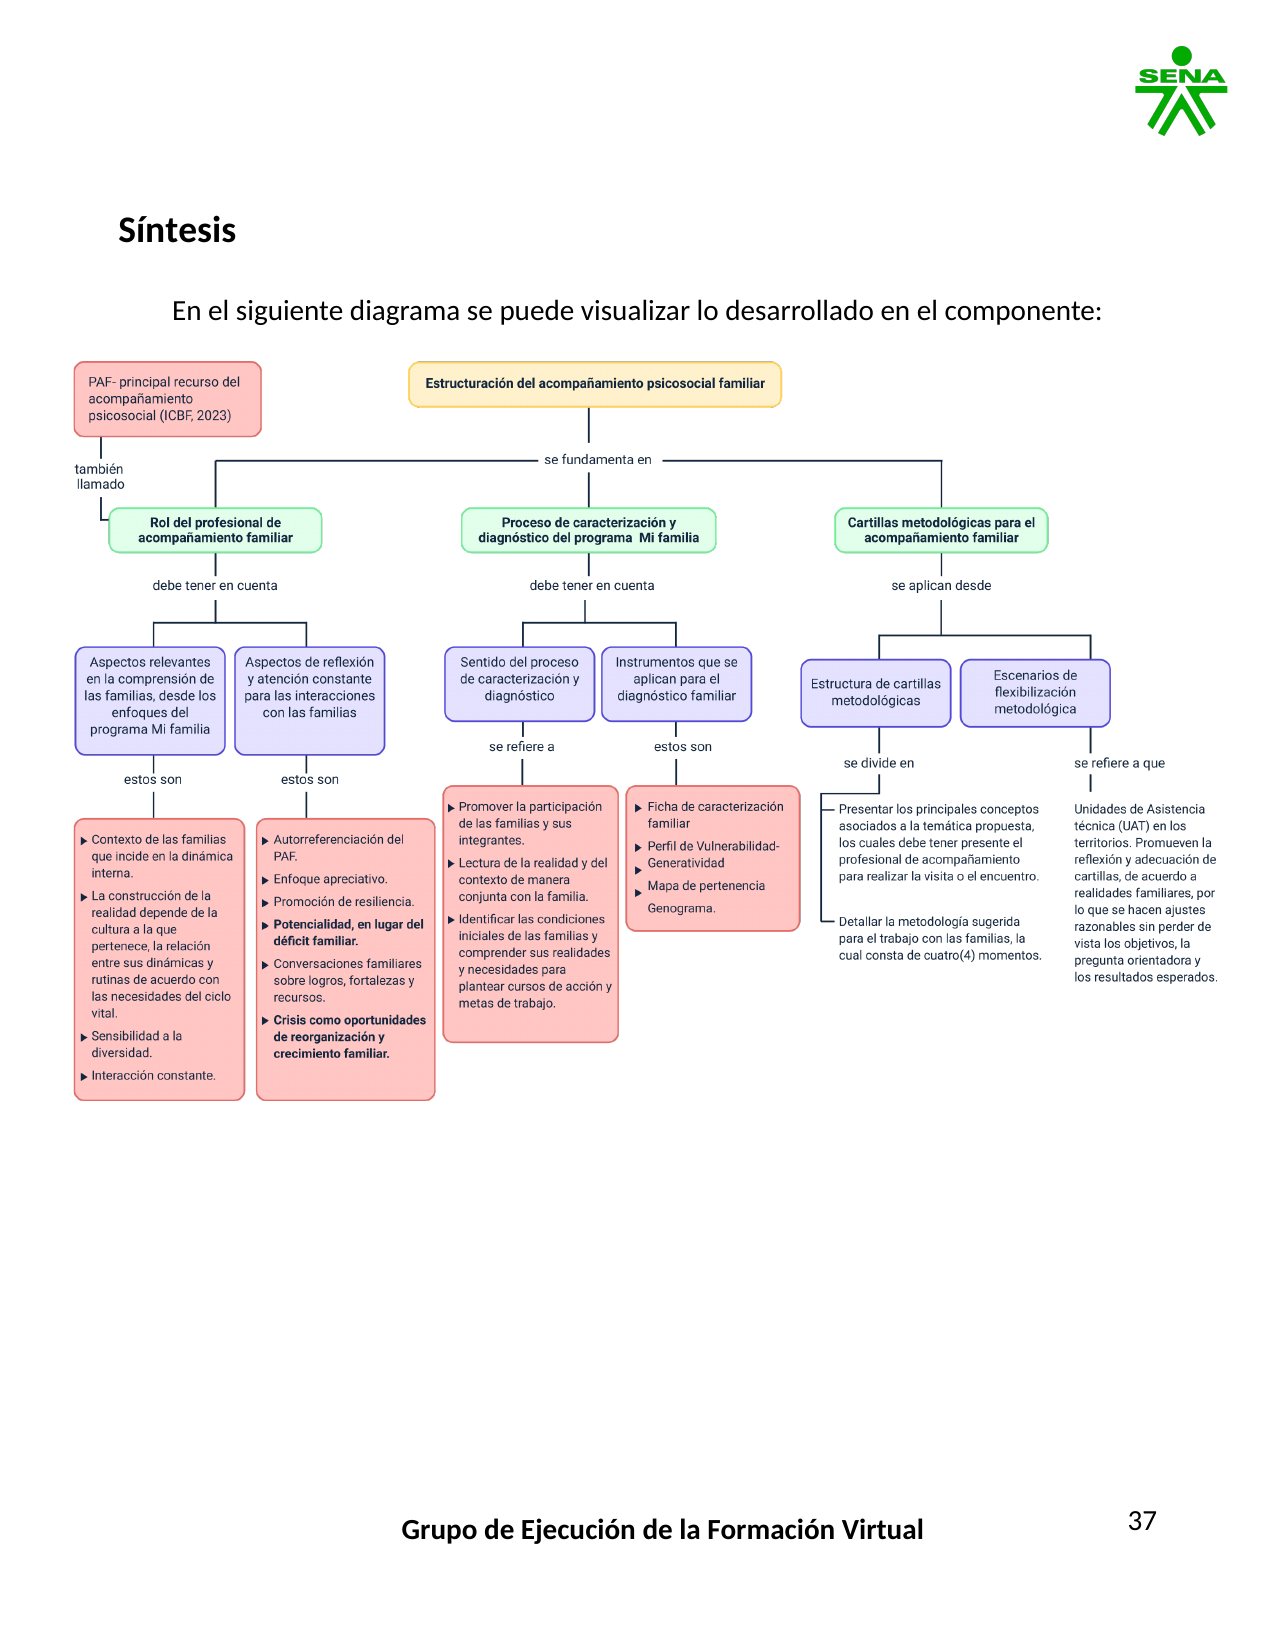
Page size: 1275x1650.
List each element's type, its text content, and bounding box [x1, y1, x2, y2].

text En el siguiente diagrama se puede visualizar lo desarrollado en el componente: [118, 292, 1157, 327]
picture [73, 361, 1217, 1101]
text Síntesis [118, 206, 1157, 252]
picture [1135, 46, 1228, 136]
